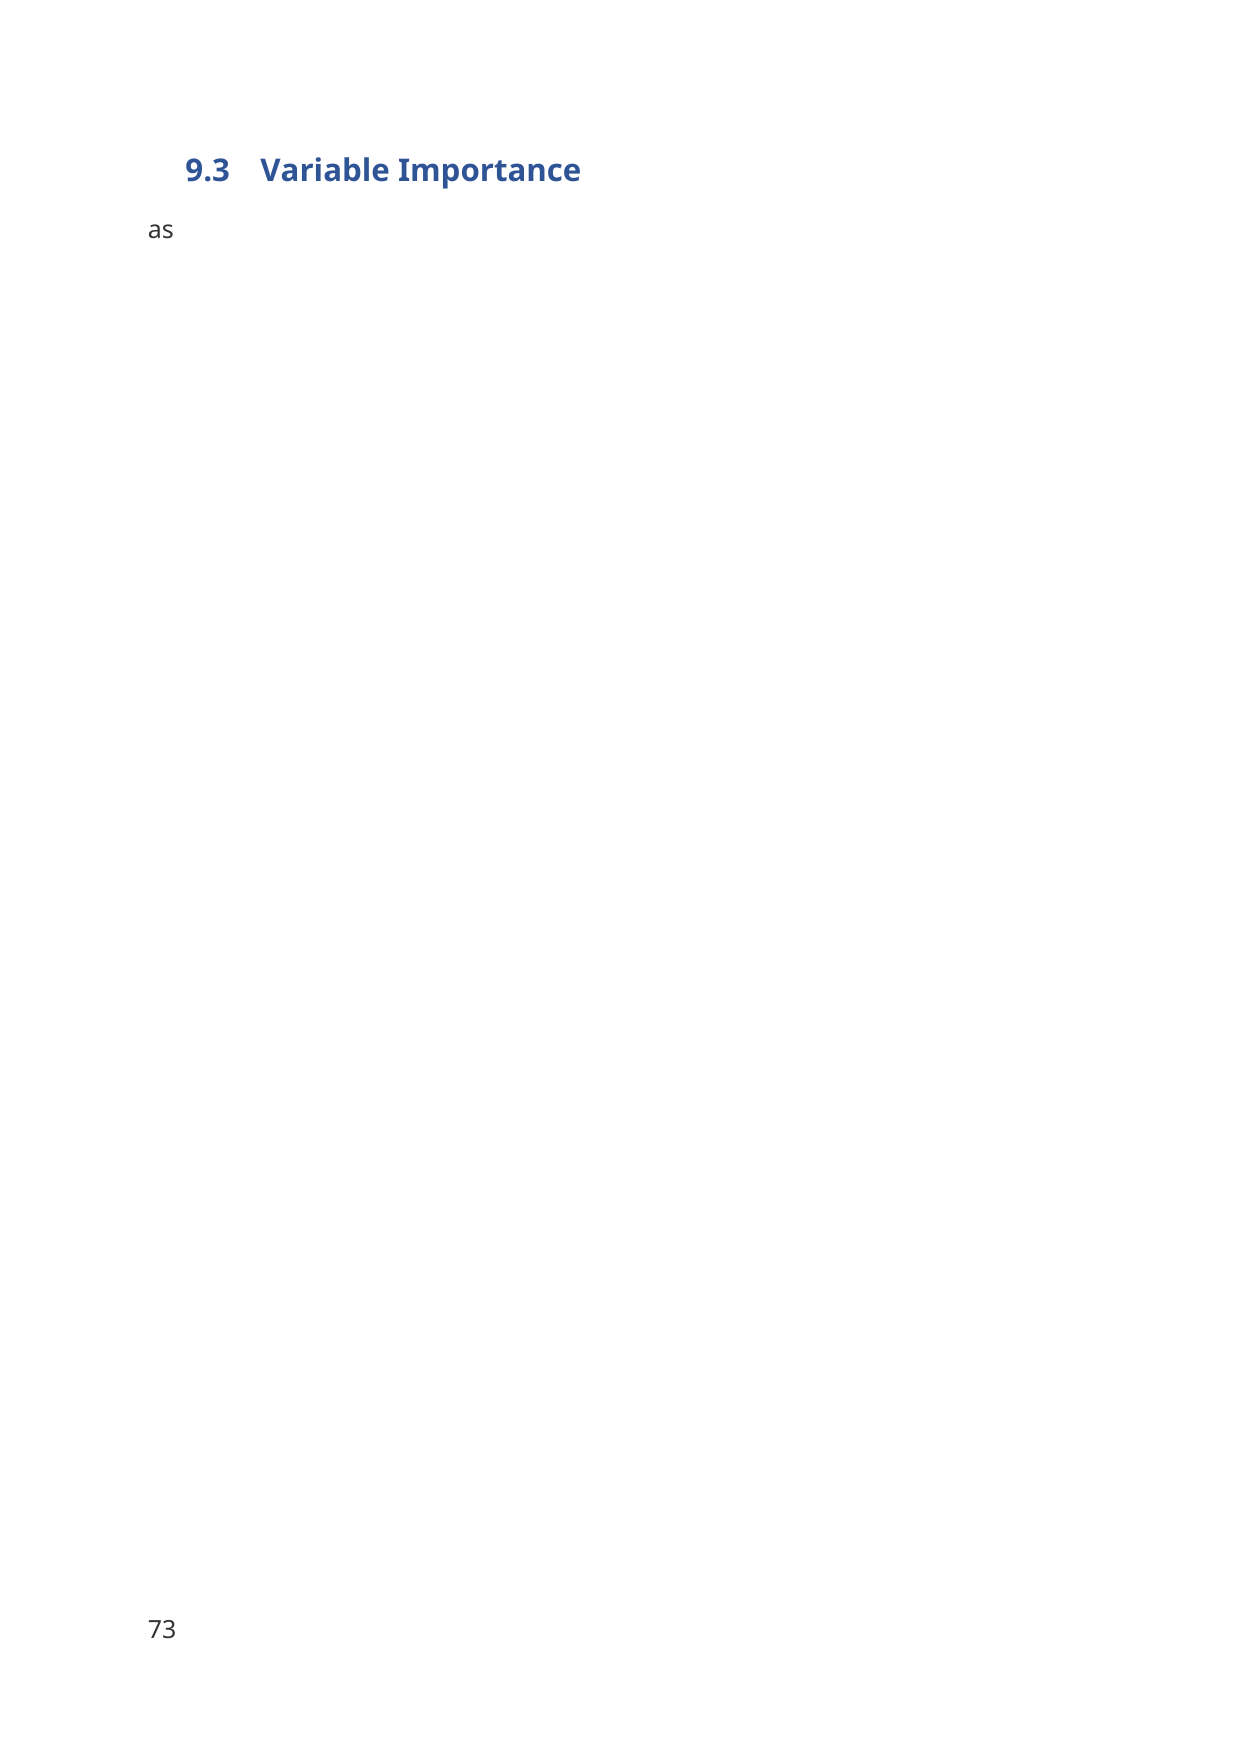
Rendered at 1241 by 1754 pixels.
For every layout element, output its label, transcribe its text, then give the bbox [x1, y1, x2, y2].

subtitle Variable Importance [185, 148, 1093, 190]
text as [148, 211, 1093, 246]
